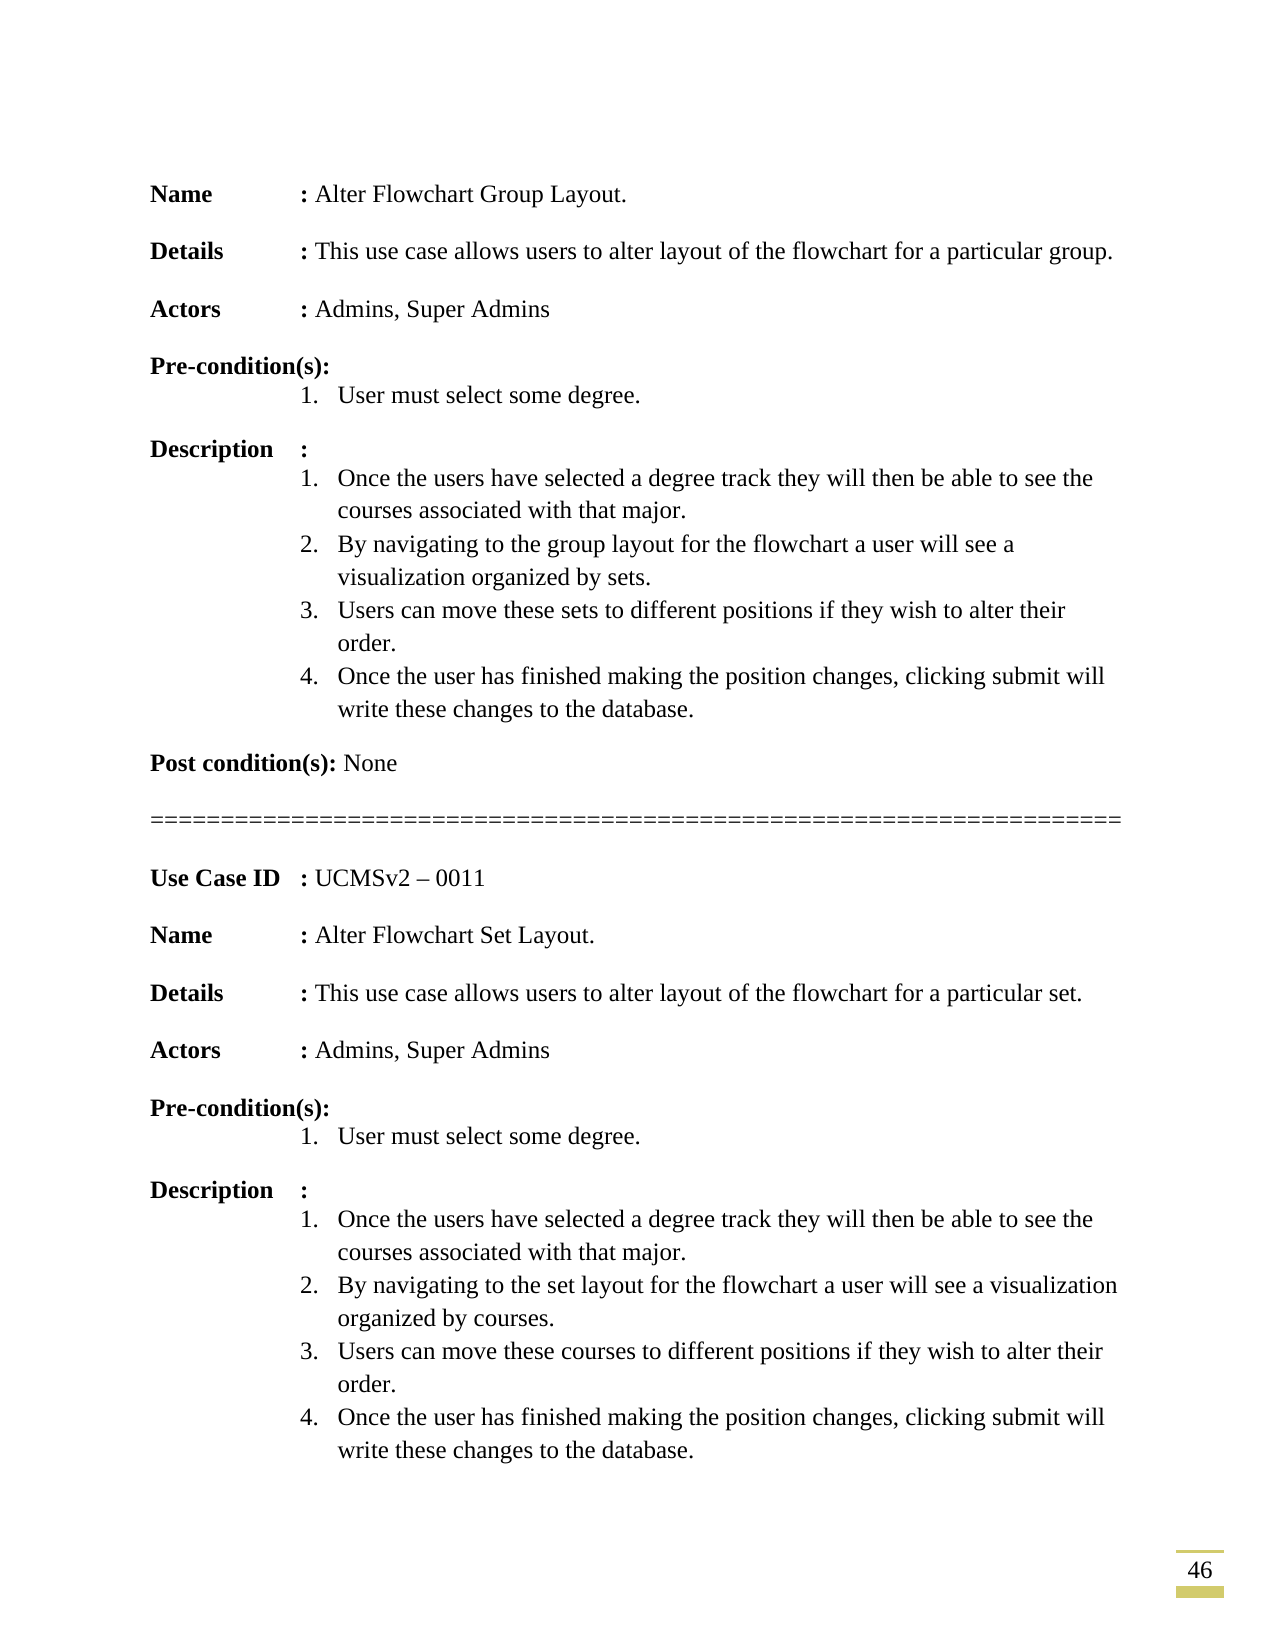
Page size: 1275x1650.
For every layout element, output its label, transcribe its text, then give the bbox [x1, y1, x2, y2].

list User must select some degree. [300, 380, 1125, 409]
text Use Case ID : UCMSv2 – 0011 [150, 863, 1125, 891]
list Once the user has finished making the position changes, clicking submit will write these changes to the database. [300, 1402, 1125, 1464]
text Name : Alter Flowchart Set Layout. [150, 920, 1125, 949]
text Name : Alter Flowchart Group Layout. [150, 179, 1125, 207]
list Users can move these courses to different positions if they wish to alter their order. [300, 1336, 1125, 1398]
list By navigating to the set layout for the flowchart a user will see a visualization organized by courses. [300, 1270, 1125, 1332]
text Post condition(s): None [150, 748, 1125, 776]
list Users can move these sets to different positions if they wish to alter their order. [300, 595, 1125, 656]
list Once the users have selected a degree track they will then be able to see the courses associated with that major. [300, 1204, 1125, 1266]
list Once the user has finished making the position changes, clicking submit will write these changes to the database. [300, 661, 1125, 722]
text Actors : Admins, Super Admins [150, 294, 1125, 322]
text Description : [150, 1175, 1125, 1204]
text Actors : Admins, Super Admins [150, 1035, 1125, 1064]
list User must select some degree. [300, 1121, 1125, 1150]
text Details : This use case allows users to alter layout of the flowchart for a particular group. [150, 236, 1125, 265]
text Pre-condition(s): [150, 351, 1125, 380]
list By navigating to the group layout for the flowchart a user will see a visualization organized by sets. [300, 529, 1125, 590]
text Pre-condition(s): [150, 1093, 1125, 1121]
text Description : [150, 434, 1125, 463]
list Once the users have selected a degree track they will then be able to see the courses associated with that major. [300, 463, 1125, 524]
text ===================================================================== [150, 805, 1125, 834]
text Details : This use case allows users to alter layout of the flowchart for a particular set. [150, 978, 1125, 1006]
